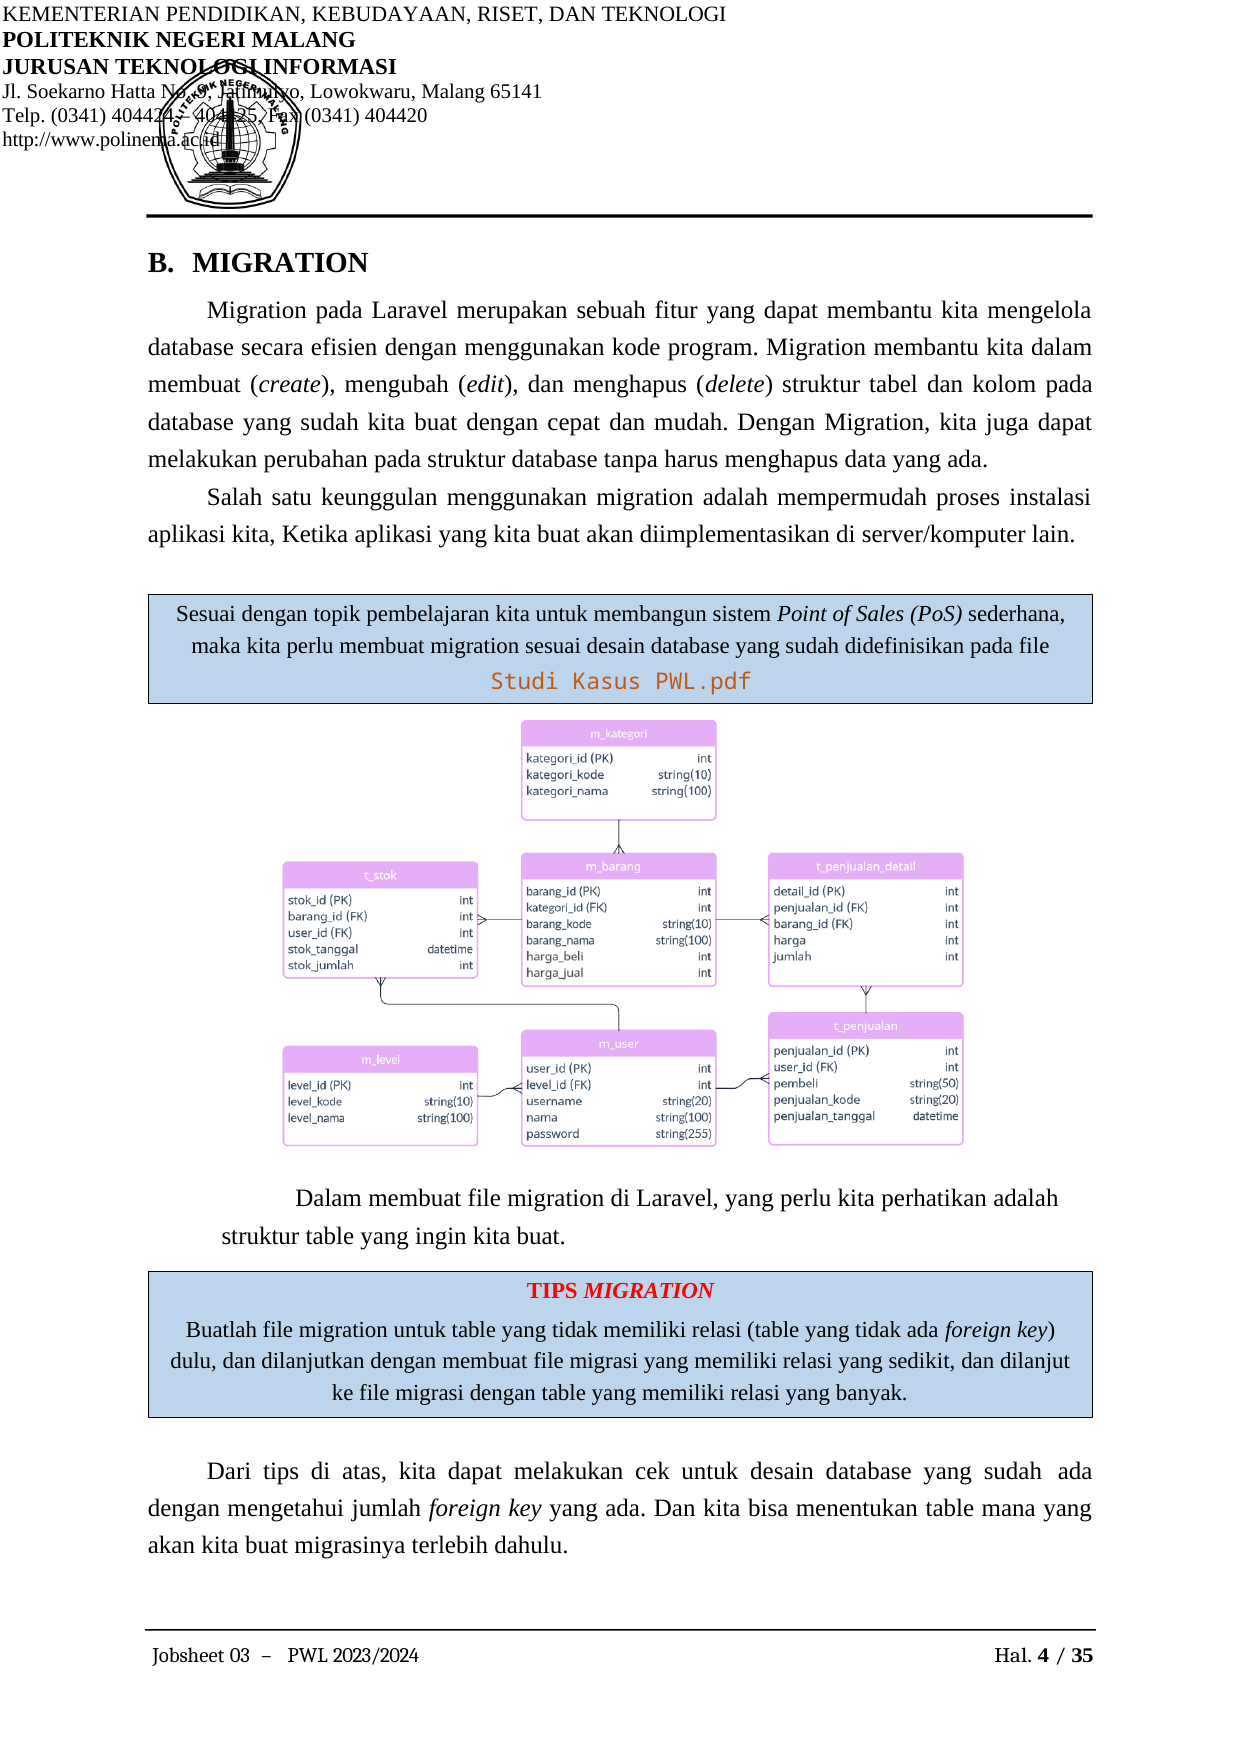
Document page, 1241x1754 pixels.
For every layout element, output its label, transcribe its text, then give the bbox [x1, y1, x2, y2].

picture [169, 59, 176, 68]
picture [184, 60, 192, 73]
picture [158, 59, 302, 209]
subtitle MIGRATION [148, 245, 1107, 279]
picture [217, 60, 225, 73]
text Dalam membuat file migration di Laravel, yang perlu kita perhatikan adalah struktur table yang ingin kita buat. [221, 1183, 1107, 1249]
picture [278, 59, 285, 68]
text Migration pada Laravel merupakan sebuah fitur yang dapat membantu kita mengelola database secara efisien dengan menggunakan kode program. Migration membantu kita dalam membuat (create), mengubah (edit), dan menghapus (delete) struktur tabel dan kolom pada database yang sudah kita buat dengan cepat dan mudah. Dengan Migration, kita juga dapat melakukan perubahan pada struktur database tanpa harus menghapus data yang ada. [148, 295, 1093, 473]
picture [282, 720, 964, 1147]
text Dari tips di atas, kita dapat melakukan cek untuk desain database yang sudah ada dengan mengetahui jumlah foreign key yang ada. Dan kita bisa menentukan table mana yang akan kita buat migrasinya terlebih dahulu. [148, 1456, 1093, 1559]
picture [158, 59, 165, 73]
text Salah satu keunggulan menggunakan migration adalah mempermudah proses instalasi aplikasi kita, Ketika aplikasi yang kita buat akan diimplementasikan di server/komputer lain. [148, 482, 1092, 548]
